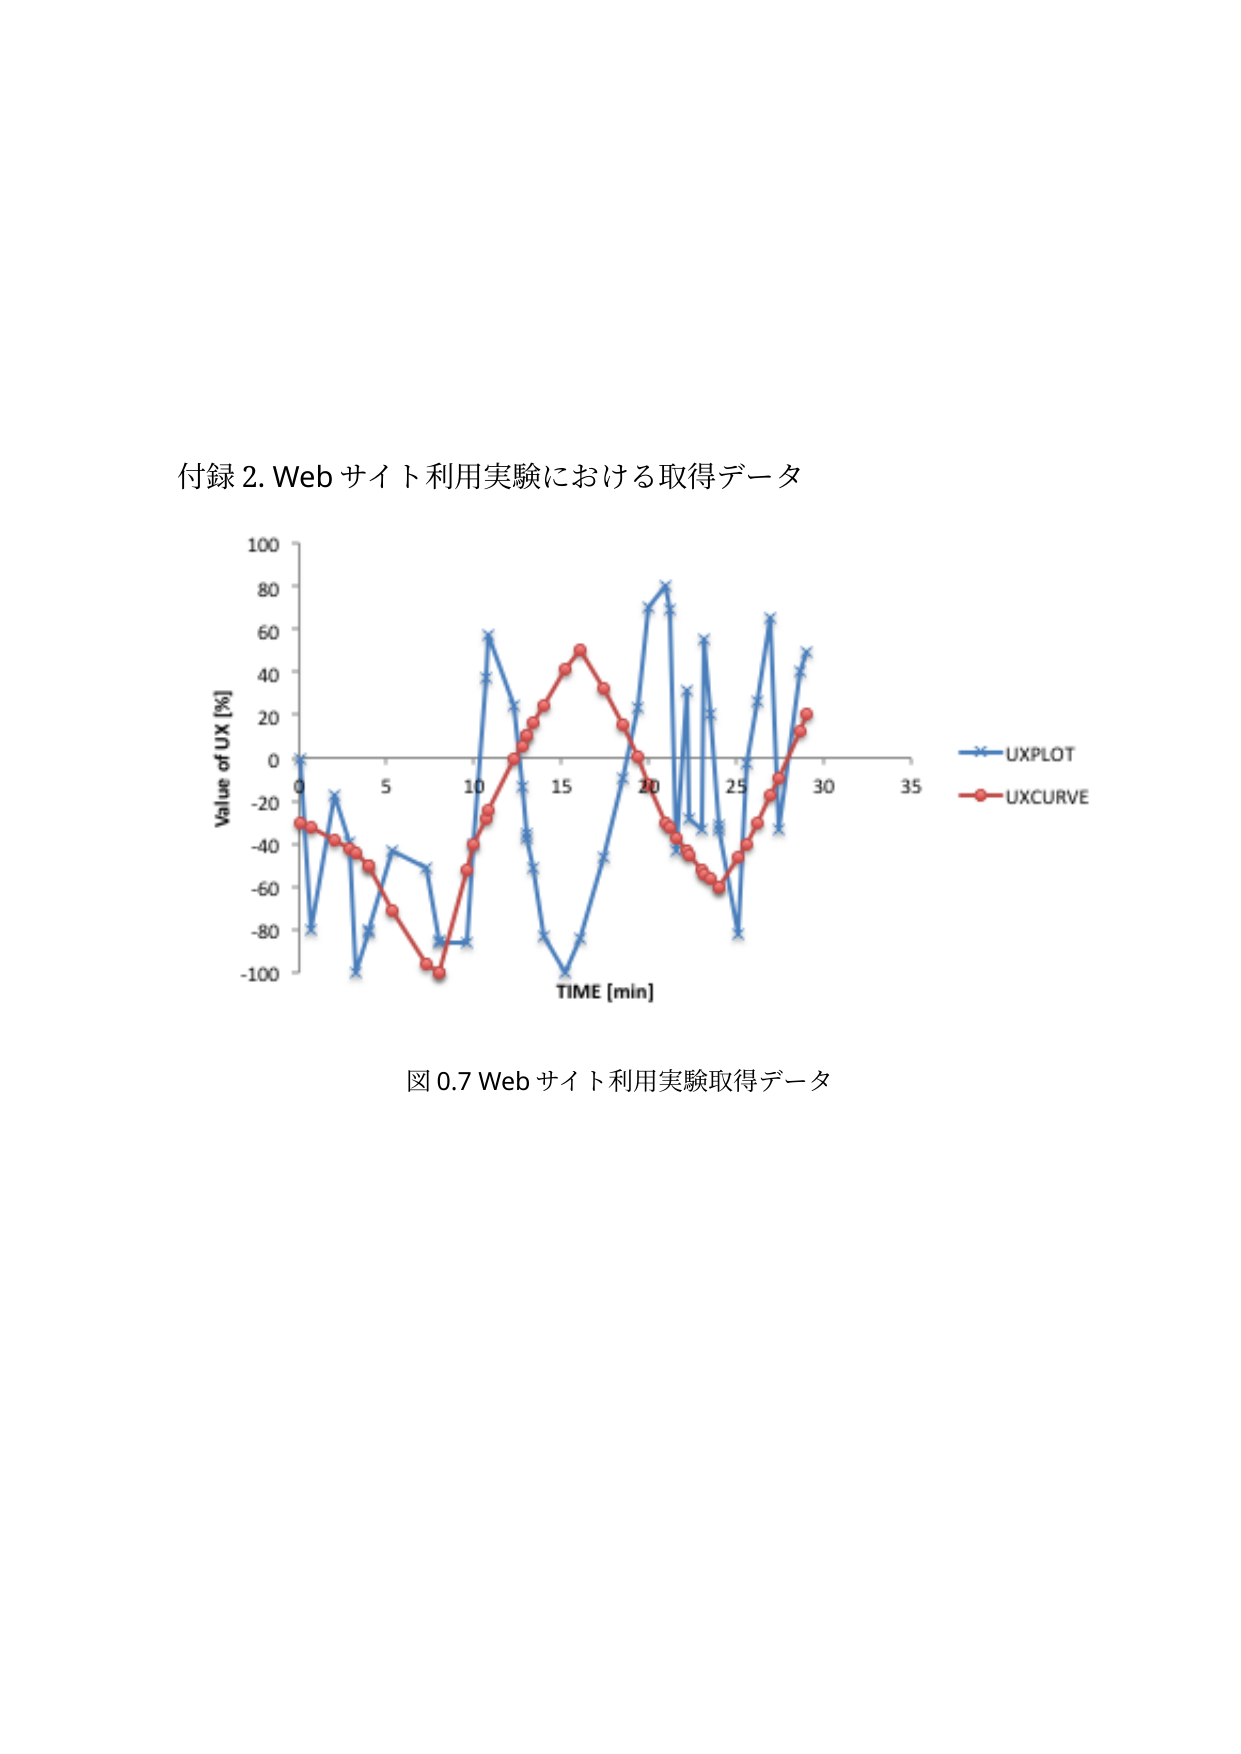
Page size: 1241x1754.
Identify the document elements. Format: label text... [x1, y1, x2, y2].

picture [177, 516, 1119, 1033]
subtitle 付録2. Webサイト利用実験における取得データ [177, 433, 1063, 516]
text 図0.7 Webサイト利用実験取得データ [177, 1058, 1063, 1100]
